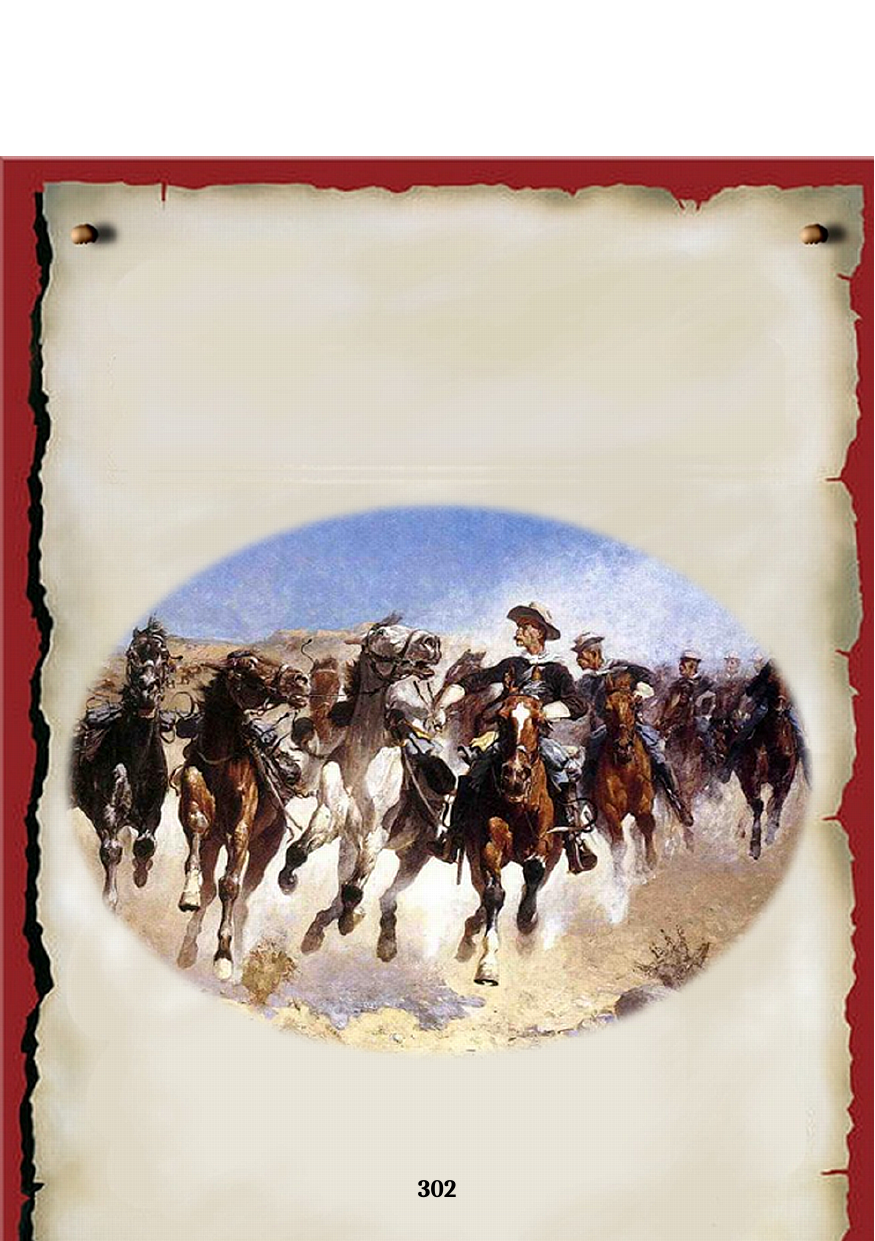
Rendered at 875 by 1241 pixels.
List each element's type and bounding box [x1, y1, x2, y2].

picture [0, 156, 874, 1241]
